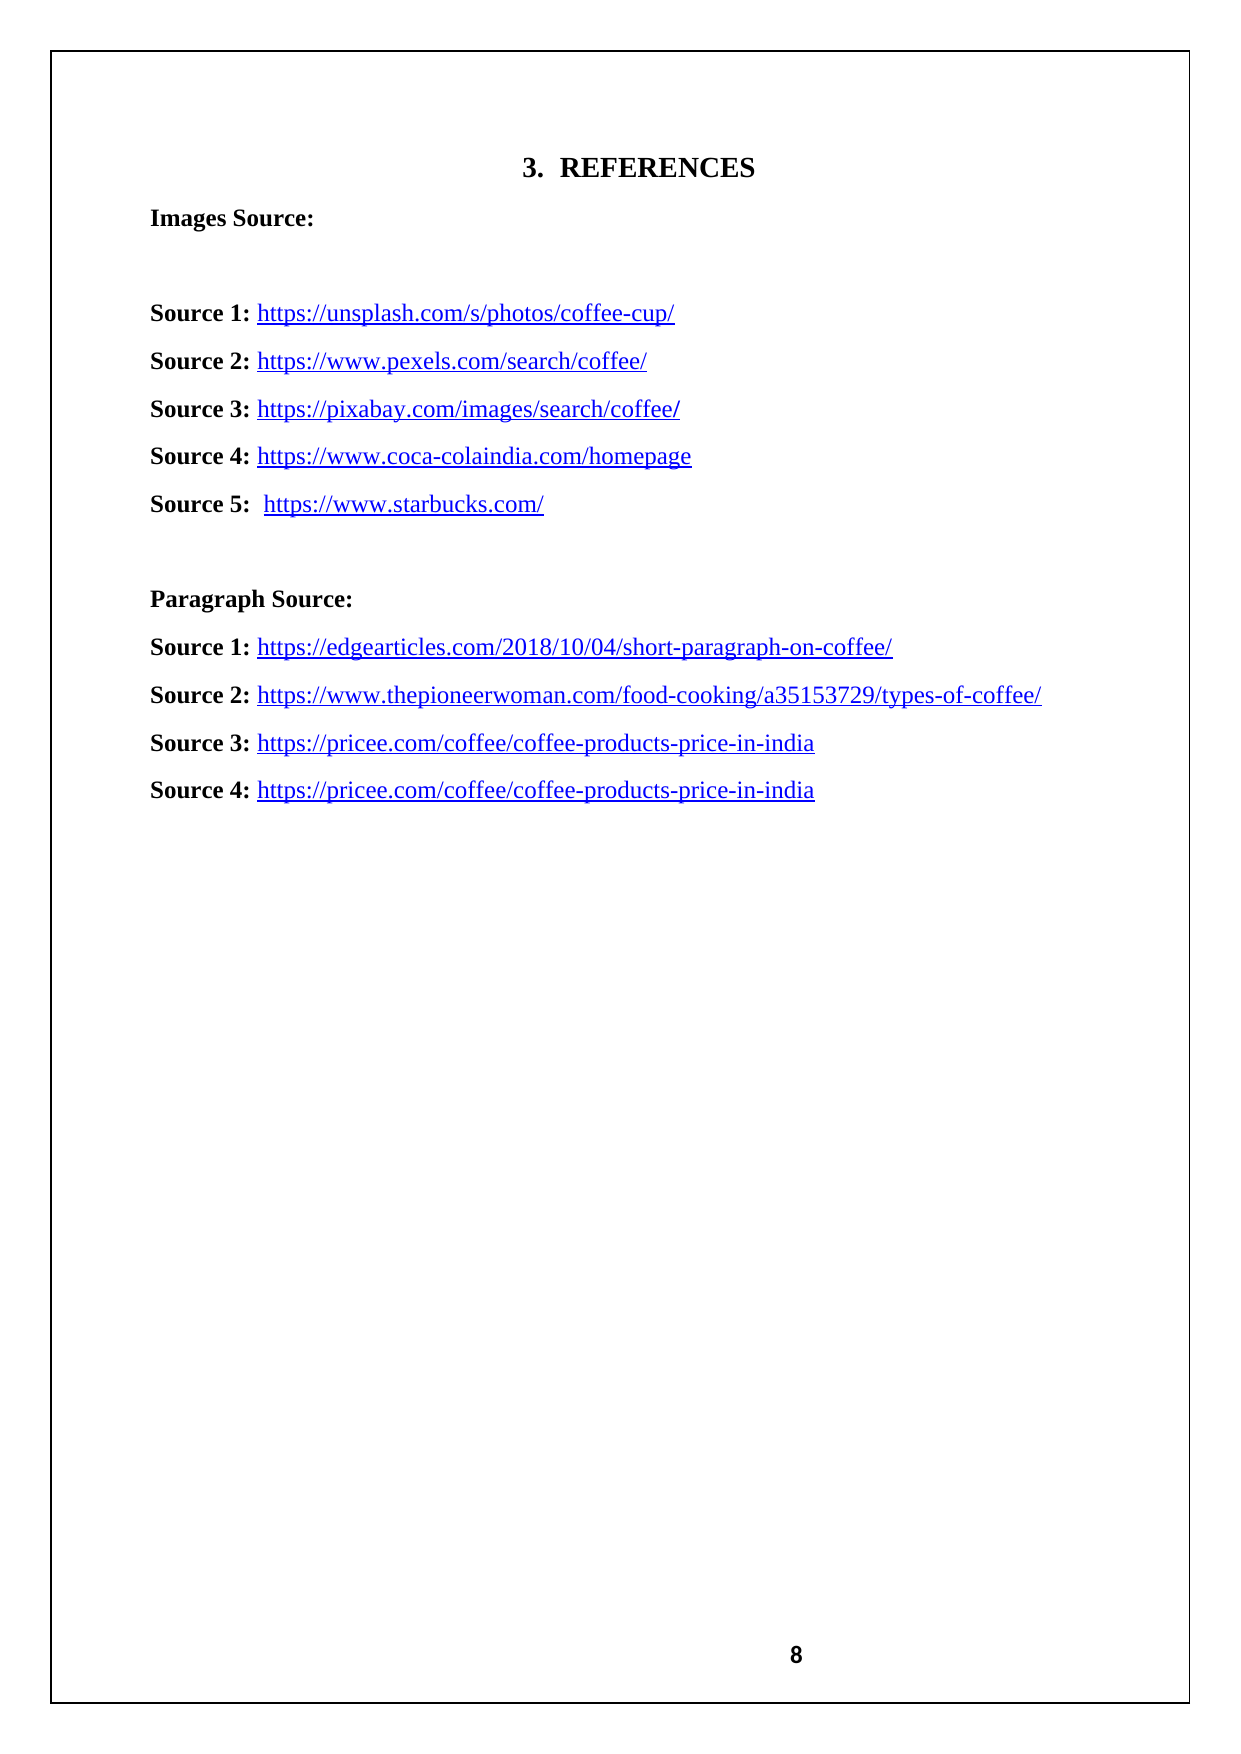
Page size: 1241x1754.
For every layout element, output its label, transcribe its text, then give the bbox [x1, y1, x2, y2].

list Source 1: https://unsplash.com/s/photos/coffee-cup/ [150, 298, 1090, 327]
list Source 3: https://pricee.com/coffee/coffee-products-price-in-india [150, 728, 1090, 756]
list Source 4: https://pricee.com/coffee/coffee-products-price-in-india [150, 775, 1090, 804]
list Paragraph Source: [150, 584, 1090, 613]
list Source 5: https://www.starbucks.com/ [150, 489, 1090, 518]
list Source 4: https://www.coca-colaindia.com/homepage [150, 441, 1090, 470]
list Source 2: https://www.thepioneerwoman.com/food-cooking/a35153729/types-of-coffee/ [150, 680, 1090, 709]
list Source 1: https://edgearticles.com/2018/10/04/short-paragraph-on-coffee/ [150, 632, 1090, 661]
list REFERENCES [187, 150, 1090, 183]
list Source 3: https://pixabay.com/images/search/coffee/ [150, 394, 1090, 422]
list Images Source: [150, 203, 1090, 232]
list Source 2: https://www.pexels.com/search/coffee/ [150, 346, 1090, 375]
